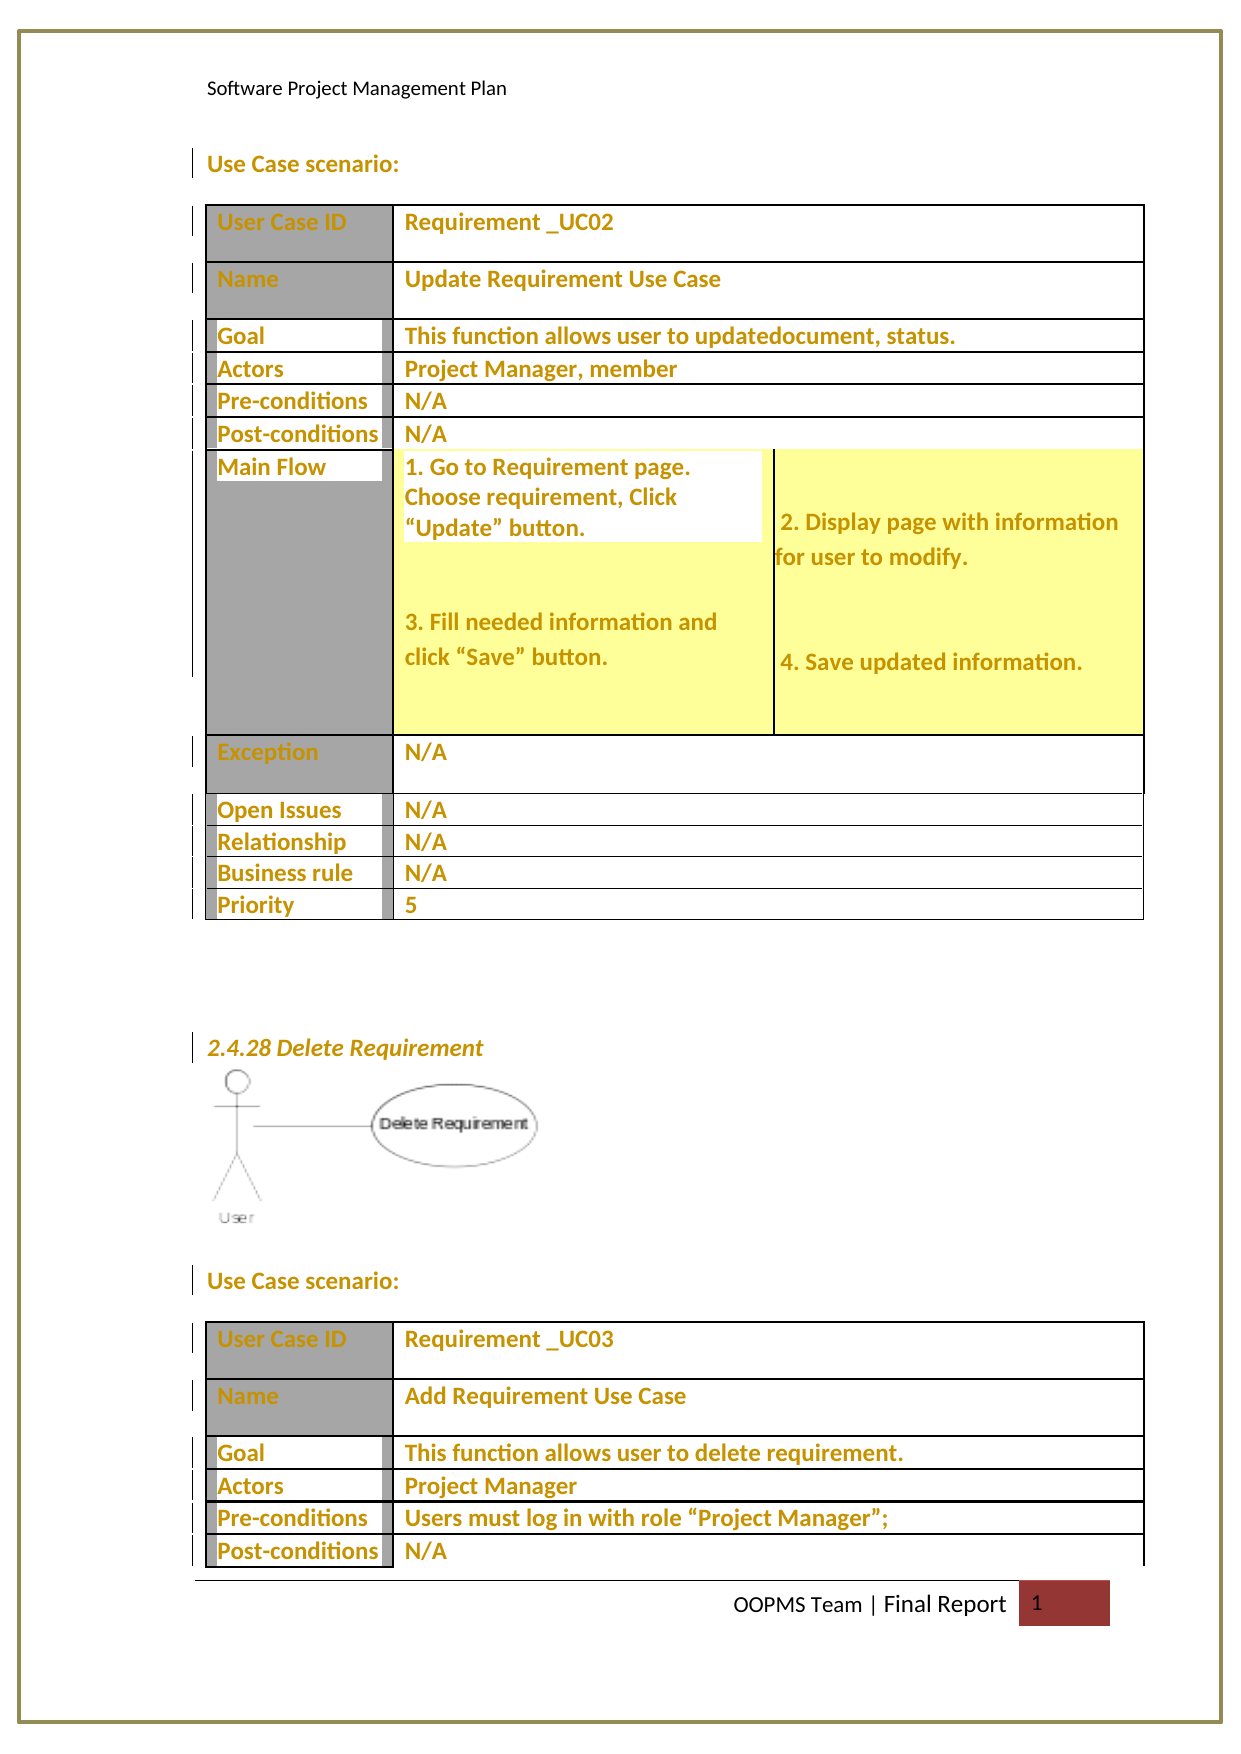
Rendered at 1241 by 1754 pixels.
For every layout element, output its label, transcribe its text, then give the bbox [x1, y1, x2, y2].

table_header User Case ID [207, 1323, 392, 1378]
table_cell 1. Go to Requirement page. Choose requirement, Click “Update” button. 3. Fill needed information and click “Save” button. [394, 449, 773, 734]
table_cell Name [207, 1380, 392, 1435]
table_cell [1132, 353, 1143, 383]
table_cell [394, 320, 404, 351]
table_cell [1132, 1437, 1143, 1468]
text Use Case scenario: [207, 148, 1122, 178]
table_header User Case ID [207, 206, 392, 261]
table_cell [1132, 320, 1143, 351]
table_header Requirement _UC03 [394, 1323, 1143, 1378]
text Use Case scenario: [207, 1265, 1122, 1295]
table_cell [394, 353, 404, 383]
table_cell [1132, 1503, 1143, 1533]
table_cell Main Flow [207, 451, 392, 734]
table_cell 2. Display page with information for user to modify. 4. Save updated information. [775, 449, 1143, 734]
table_cell Add Requirement Use Case [394, 1380, 1143, 1435]
table_header Requirement _UC02 [394, 206, 1143, 261]
subtitle 2.4.28 Delete Requirement [207, 1032, 1122, 1063]
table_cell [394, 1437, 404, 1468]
table_cell N/A [394, 736, 1143, 793]
table_cell Exception [207, 736, 392, 793]
table_cell Name [207, 263, 392, 318]
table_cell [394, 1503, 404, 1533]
table_cell Update Requirement Use Case [394, 263, 1143, 318]
